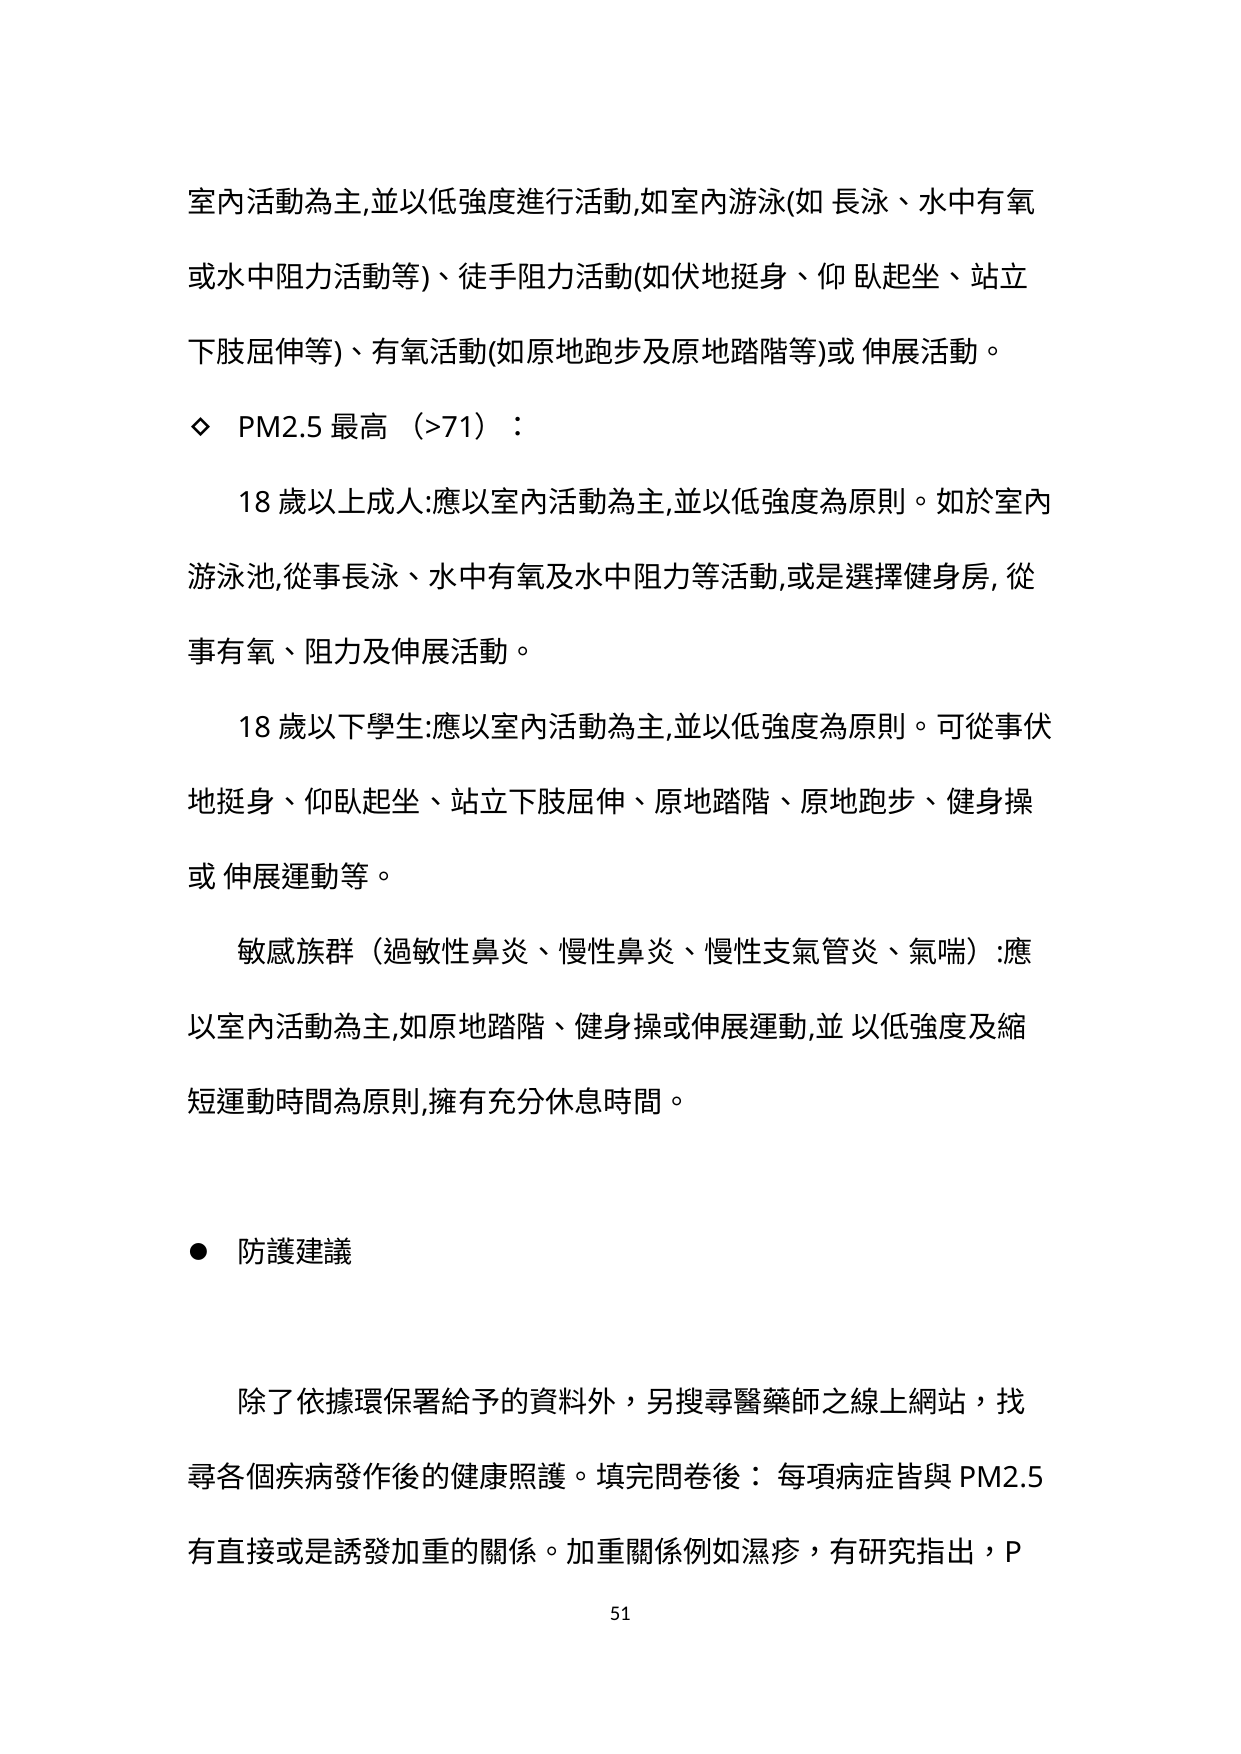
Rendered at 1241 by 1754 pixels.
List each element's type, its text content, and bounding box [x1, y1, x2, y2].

list 防護建議 [187, 1212, 1053, 1287]
text 18 歲以上成人:應以室內活動為主,並以低強度為原則。如於室內 游泳池,從事長泳、水中有氧及水中阻力等活動,或是選擇健身房, 從事有氧、阻力及伸展活動。 [187, 462, 1053, 687]
list PM2.5 最高 （>71）： [187, 387, 1053, 462]
text 敏感族群（過敏性鼻炎、慢性鼻炎、慢性支氣管炎、氣喘）:應以室內活動為主,如原地踏階、健身操或伸展運動,並 以低強度及縮短運動時間為原則,擁有充分休息時間。 [187, 912, 1053, 1137]
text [187, 162, 1053, 387]
text 18 歲以下學生:應以室內活動為主,並以低強度為原則。可從事伏 地挺身、仰臥起坐、站立下肢屈伸、原地踏階、原地跑步、健身操或 伸展運動等。 [187, 687, 1053, 912]
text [187, 1362, 1053, 1587]
